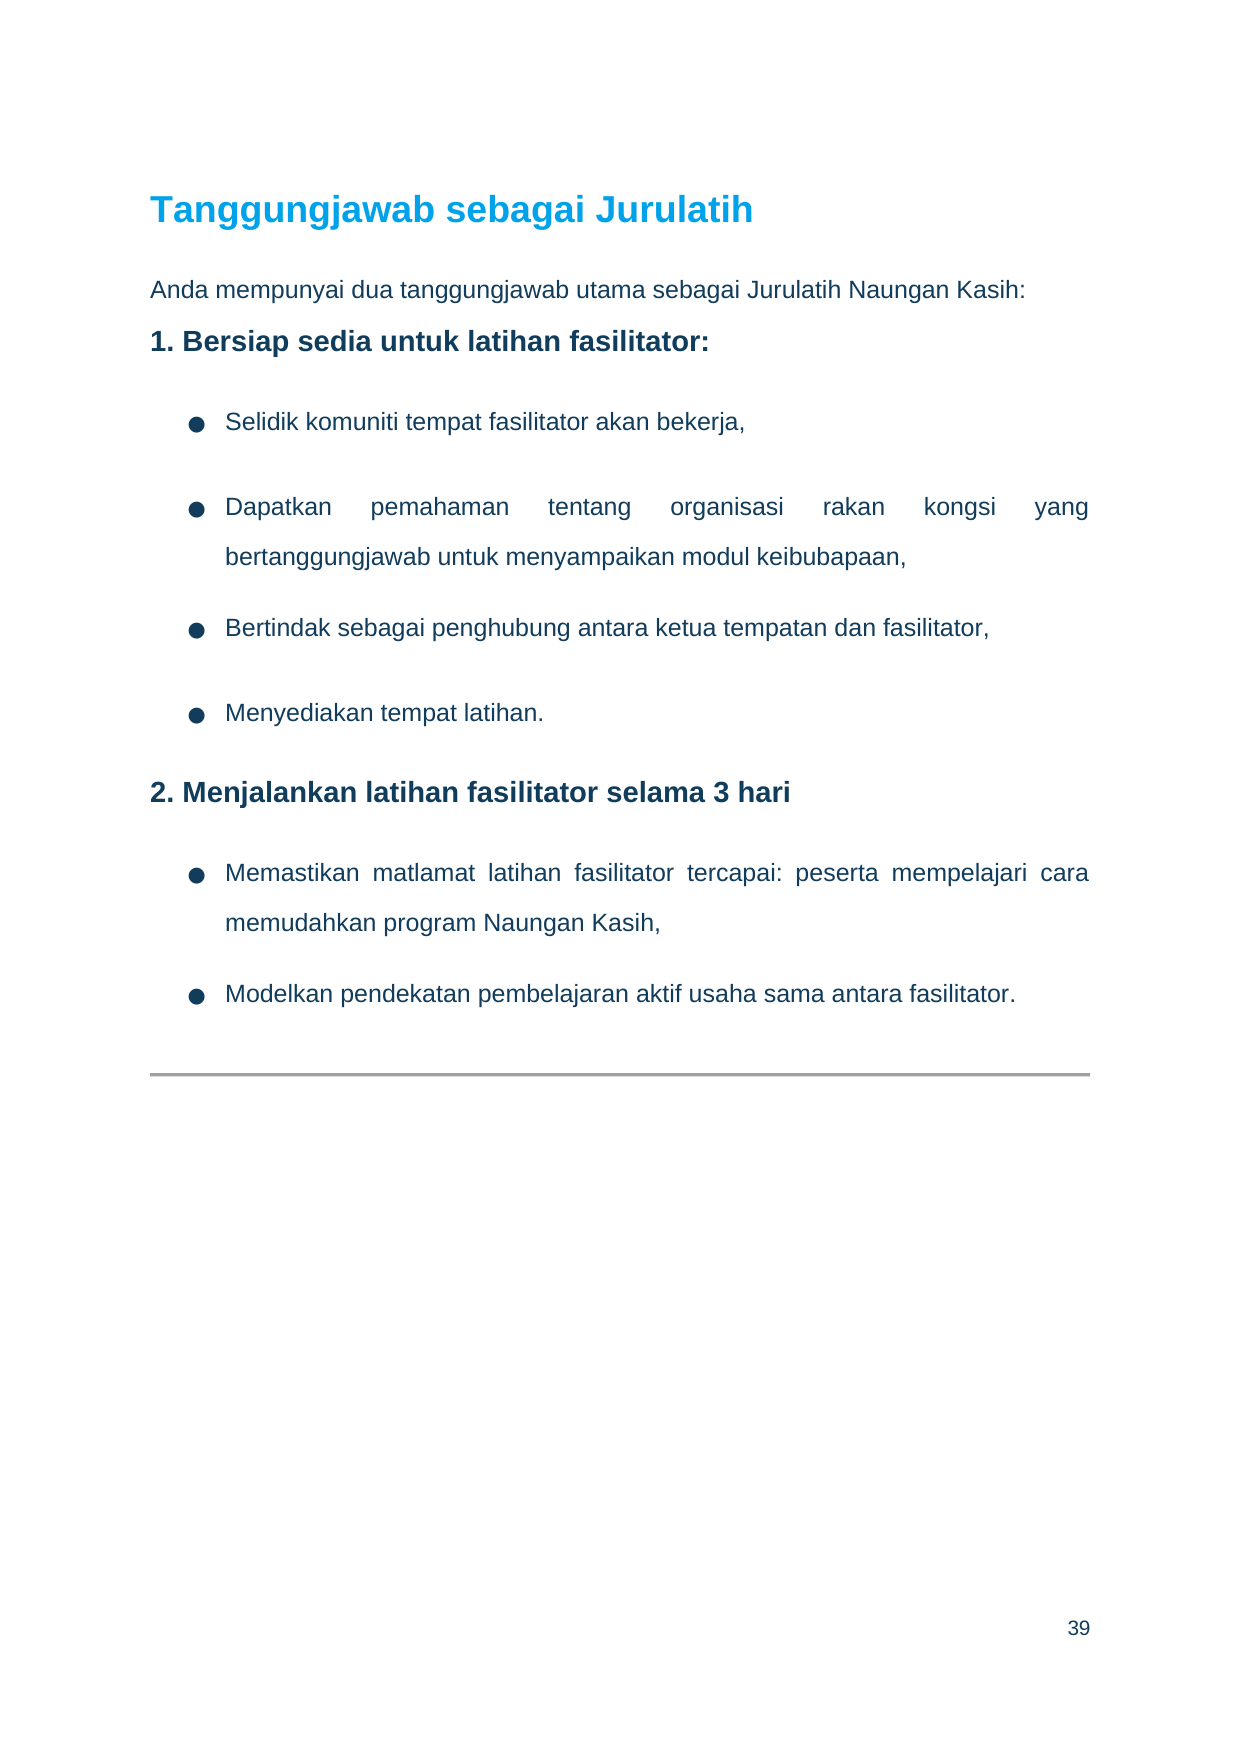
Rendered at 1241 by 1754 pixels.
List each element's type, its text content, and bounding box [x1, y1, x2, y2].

subtitle 1. Bersiap sedia untuk latihan fasilitator: [150, 324, 1090, 358]
list Bertindak sebagai penghubung antara ketua tempatan dan fasilitator, [187, 605, 1090, 648]
text Anda mempunyai dua tanggungjawab utama sebagai Jurulatih Naungan Kasih: [150, 274, 1090, 303]
list Menyediakan tempat latihan. [187, 690, 1090, 733]
list Dapatkan pemahaman tentang organisasi rakan kongsi yang bertanggungjawab untuk menyampaikan modul keibubapaan, [187, 484, 1090, 570]
list Modelkan pendekatan pembelajaran aktif usaha sama antara fasilitator. [187, 972, 1090, 1014]
subtitle 2. Menjalankan latihan fasilitator selama 3 hari [150, 775, 1090, 809]
list Memastikan matlamat latihan fasilitator tercapai: peserta mempelajari cara memudahkan program Naungan Kasih, [187, 851, 1090, 936]
list Selidik komuniti tempat fasilitator akan bekerja, [187, 399, 1090, 442]
subtitle Tanggungjawab sebagai Jurulatih [150, 187, 1090, 231]
